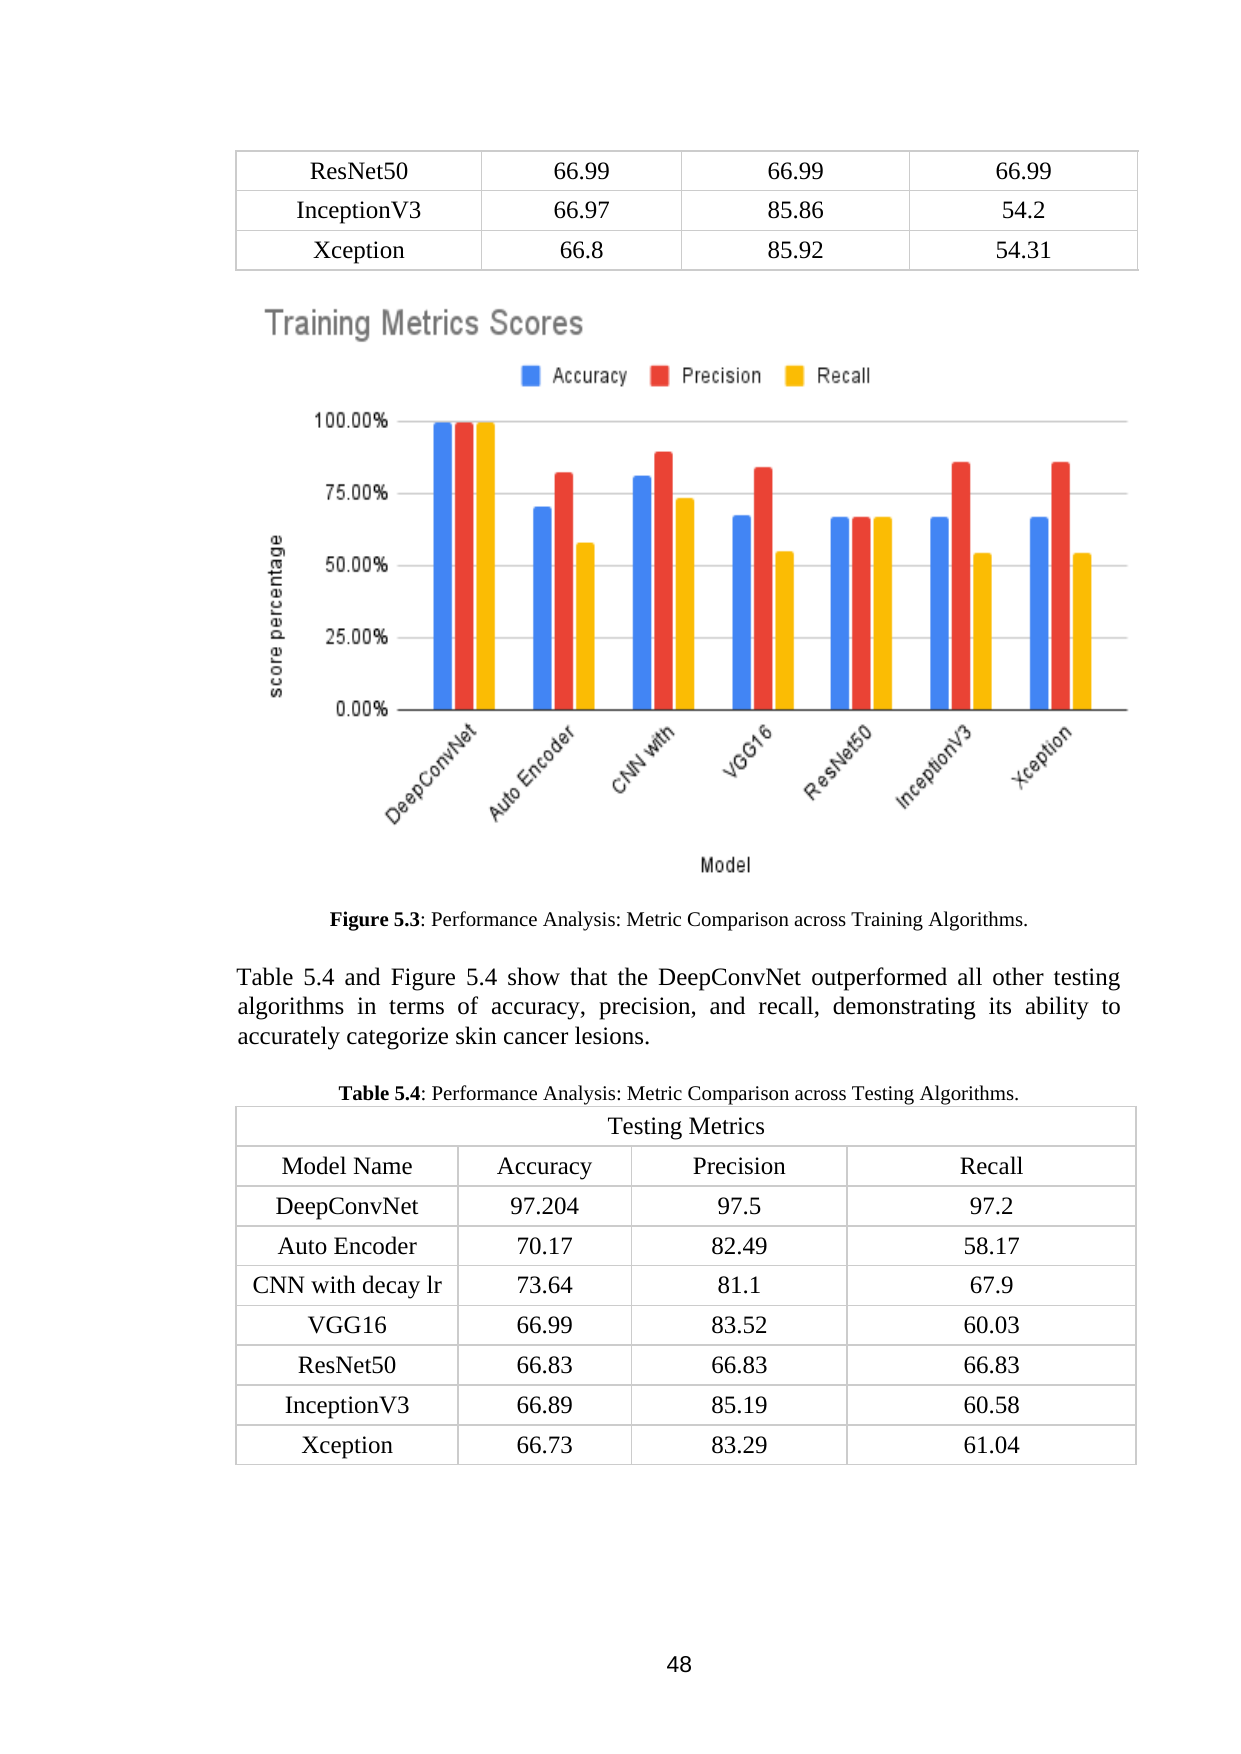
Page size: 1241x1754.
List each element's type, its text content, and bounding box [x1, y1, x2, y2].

table_cell 66.99 [910, 152, 1137, 190]
table_cell Model Name [237, 1147, 457, 1185]
text Table 5.4: Performance Analysis: Metric Comparison across Testing Algorithms. [236, 1081, 1122, 1105]
table_cell 66.73 [459, 1426, 631, 1464]
table_cell 60.03 [848, 1306, 1135, 1344]
table_cell 66.99 [459, 1306, 631, 1344]
table_cell Xception [237, 1426, 457, 1464]
table_cell 66.99 [482, 152, 681, 190]
table_cell InceptionV3 [237, 1386, 457, 1424]
table_cell 66.99 [682, 152, 909, 190]
table_cell 70.17 [459, 1227, 631, 1265]
table_cell 85.92 [682, 231, 909, 269]
table_cell DeepConvNet [237, 1187, 457, 1225]
table_cell 67.9 [848, 1266, 1135, 1304]
table_cell Recall [848, 1147, 1135, 1185]
table_cell Xception [237, 231, 481, 269]
table_cell Precision [632, 1147, 846, 1185]
table_cell 61.04 [848, 1426, 1135, 1464]
text Figure 5.3: Performance Analysis: Metric Comparison across Training Algorithms. [236, 907, 1122, 931]
table_cell 97.5 [632, 1187, 846, 1225]
table_cell 54.2 [910, 191, 1137, 229]
table_cell 66.97 [482, 191, 681, 229]
table_cell 83.52 [632, 1306, 846, 1344]
table_cell ResNet50 [237, 1346, 457, 1384]
table_cell Accuracy [459, 1147, 631, 1185]
table_cell 66.89 [459, 1386, 631, 1424]
table_cell 60.58 [848, 1386, 1135, 1424]
table_cell 97.204 [459, 1187, 631, 1225]
table_cell VGG16 [237, 1306, 457, 1344]
picture [236, 271, 1155, 907]
table_cell CNN with decay lr [237, 1266, 457, 1304]
table_header Testing Metrics [237, 1107, 1135, 1145]
table_cell 97.2 [848, 1187, 1135, 1225]
table_cell 66.83 [459, 1346, 631, 1384]
table_cell 66.83 [848, 1346, 1135, 1384]
table_cell ResNet50 [237, 152, 481, 190]
table_cell 85.19 [632, 1386, 846, 1424]
table_cell 66.8 [482, 231, 681, 269]
table_cell 73.64 [459, 1266, 631, 1304]
table_cell 54.31 [910, 231, 1137, 269]
table_cell InceptionV3 [237, 191, 481, 229]
table_cell 66.83 [632, 1346, 846, 1384]
table_cell 85.86 [682, 191, 909, 229]
table_cell Auto Encoder [237, 1227, 457, 1265]
table_cell 82.49 [632, 1227, 846, 1265]
text Table 5.4 and Figure 5.4 show that the DeepConvNet outperformed all other testing algorithms in terms of accuracy, precision, and recall, demonstrating its ability to accurately categorize skin cancer lesions. [236, 962, 1122, 1049]
table_cell 81.1 [632, 1266, 846, 1304]
table_cell 83.29 [632, 1426, 846, 1464]
table_cell 58.17 [848, 1227, 1135, 1265]
